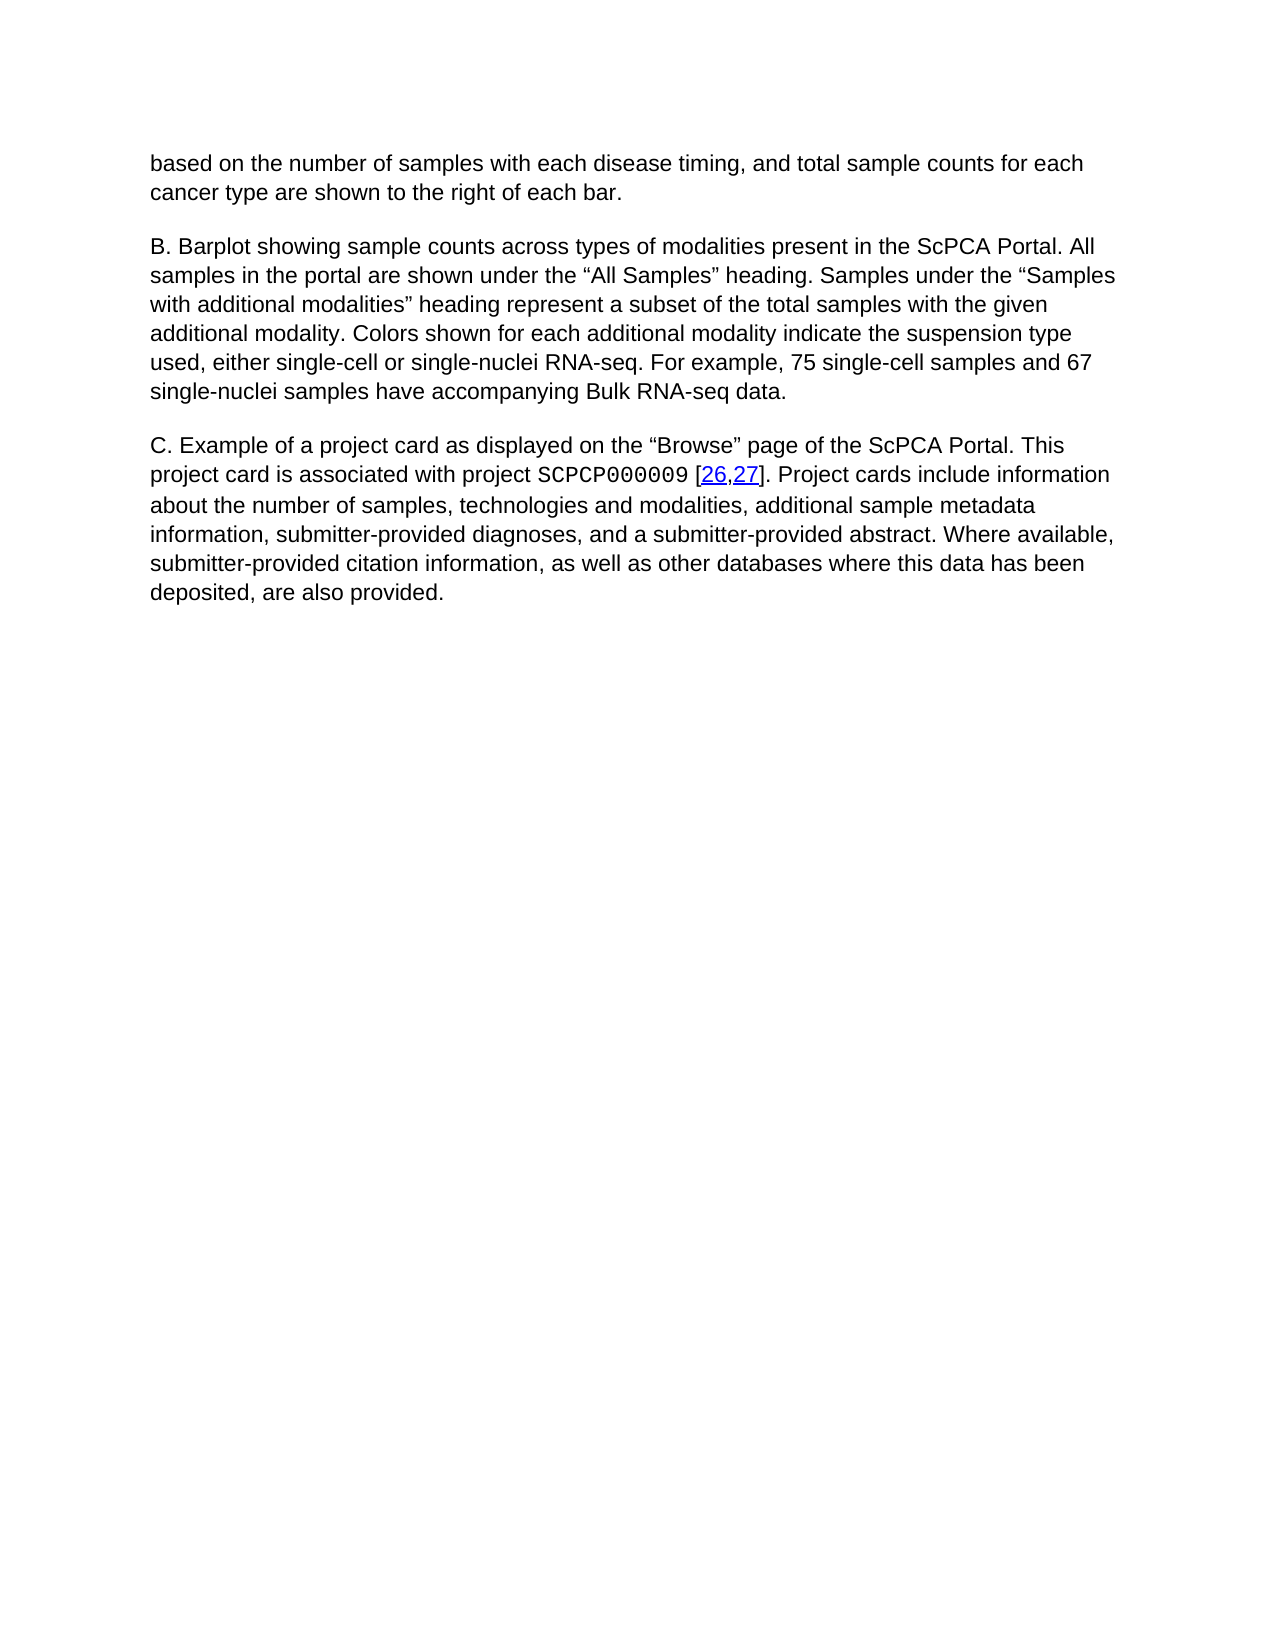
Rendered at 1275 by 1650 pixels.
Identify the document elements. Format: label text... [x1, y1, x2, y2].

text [150, 150, 1125, 205]
text B. Barplot showing sample counts across types of modalities present in the ScPCA Portal. All samples in the portal are shown under the “All Samples” heading. Samples under the “Samples with additional modalities” heading represent a subset of the total samples with the given additional modality. Colors shown for each additional modality indicate the suspension type used, either single-cell or single-nuclei RNA-seq. For example, 75 single-cell samples and 67 single-nuclei samples have accompanying Bulk RNA-seq data. [150, 233, 1125, 404]
text C. Example of a project card as displayed on the “Browse” page of the ScPCA Portal. This project card is associated with project SCPCP000009 [26,27]. Project cards include information about the number of samples, technologies and modalities, additional sample metadata information, submitter-provided diagnoses, and a submitter-provided abstract. Where available, submitter-provided citation information, as well as other databases where this data has been deposited, are also provided. [150, 432, 1125, 605]
